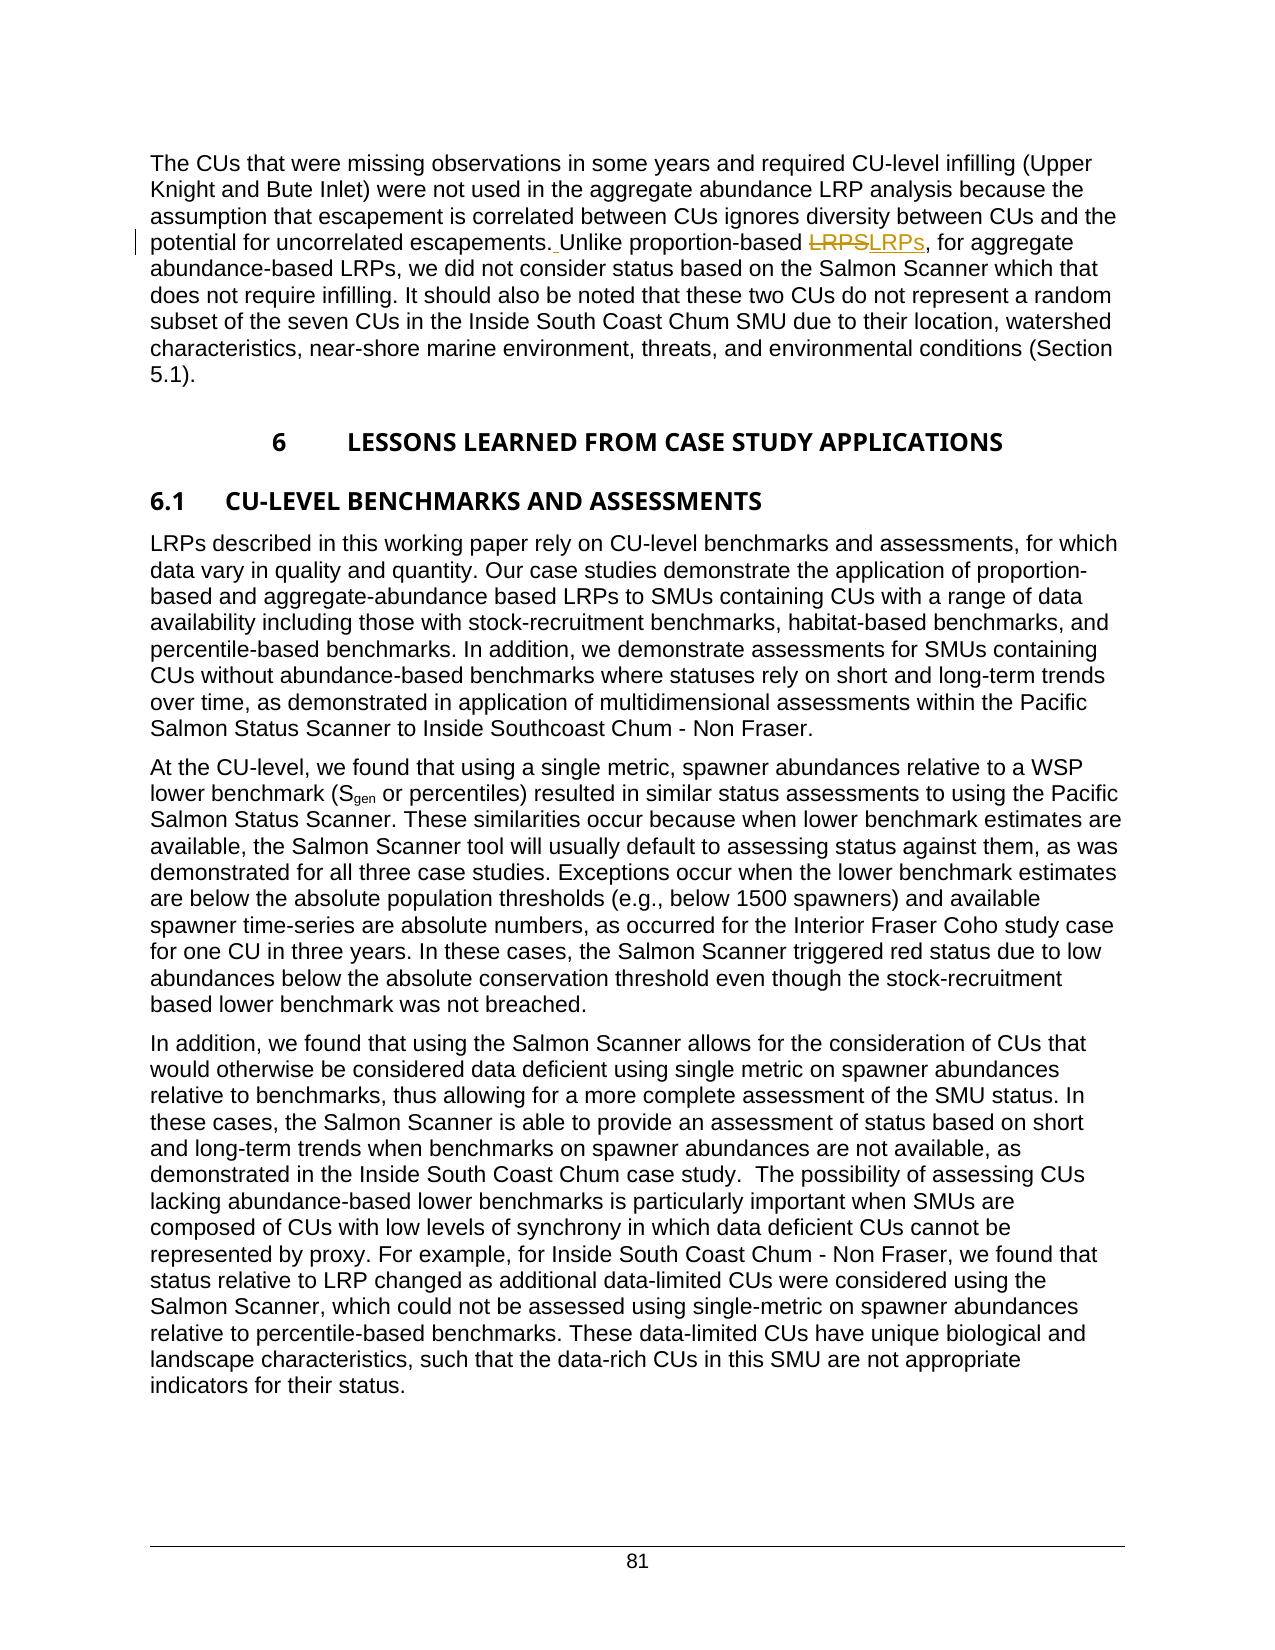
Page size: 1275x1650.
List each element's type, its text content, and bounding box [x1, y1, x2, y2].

subtitle 6.1 CU-LEVEL BENCHMARKS AND ASSESSMENTS [150, 484, 1125, 518]
subtitle 6 LESSONS LEARNED FROM CASE STUDY APPLICATIONS [150, 425, 1125, 459]
text At the CU-level, we found that using a single metric, spawner abundances relative to a WSP lower benchmark (Sgen or percentiles) resulted in similar status assessments to using the Pacific Salmon Status Scanner. These similarities occur because when lower benchmark estimates are available, the Salmon Scanner tool will usually default to assessing status against them, as was demonstrated for all three case studies. Exceptions occur when the lower benchmark estimates are below the absolute population thresholds (e.g., below 1500 spawners) and available spawner time-series are absolute numbers, as occurred for the Interior Fraser Coho study case for one CU in three years. In these cases, the Salmon Scanner triggered red status due to low abundances below the absolute conservation threshold even though the stock-recruitment based lower benchmark was not breached. [150, 754, 1125, 1017]
text In addition, we found that using the Salmon Scanner allows for the consideration of CUs that would otherwise be considered data deficient using single metric on spawner abundances relative to benchmarks, thus allowing for a more complete assessment of the SMU status. In these cases, the Salmon Scanner is able to provide an assessment of status based on short and long-term trends when benchmarks on spawner abundances are not available, as demonstrated in the Inside South Coast Chum case study. The possibility of assessing CUs lacking abundance-based lower benchmarks is particularly important when SMUs are composed of CUs with low levels of synchrony in which data deficient CUs cannot be represented by proxy. For example, for Inside South Coast Chum - Non Fraser, we found that status relative to LRP changed as additional data-limited CUs were considered using the Salmon Scanner, which could not be assessed using single-metric on spawner abundances relative to percentile-based benchmarks. These data-limited CUs have unique biological and landscape characteristics, such that the data-rich CUs in this SMU are not appropriate indicators for their status. [150, 1030, 1125, 1399]
text The CUs that were missing observations in some years and required CU-level infilling (Upper Knight and Bute Inlet) were not used in the aggregate abundance LRP analysis because the assumption that escapement is correlated between CUs ignores diversity between CUs and the potential for uncorrelated escapements.Unlike proportion-based , for aggregate abundance-based LRPs, we did not consider status based on the Salmon Scanner which that does not require infilling. It should also be noted that these two CUs do not represent a random subset of the seven CUs in the Inside South Coast Chum SMU due to their location, watershed characteristics, near-shore marine environment, threats, and environmental conditions (Section 5.1). [150, 150, 1125, 387]
text LRPs described in this working paper rely on CU-level benchmarks and assessments, for which data vary in quality and quantity. Our case studies demonstrate the application of proportion-based and aggregate-abundance based LRPs to SMUs containing CUs with a range of data availability including those with stock-recruitment benchmarks, habitat-based benchmarks, and percentile-based benchmarks. In addition, we demonstrate assessments for SMUs containing CUs without abundance-based benchmarks where statuses rely on short and long-term trends over time, as demonstrated in application of multidimensional assessments within the Pacific Salmon Status Scanner to Inside Southcoast Chum - Non Fraser. [150, 530, 1125, 741]
